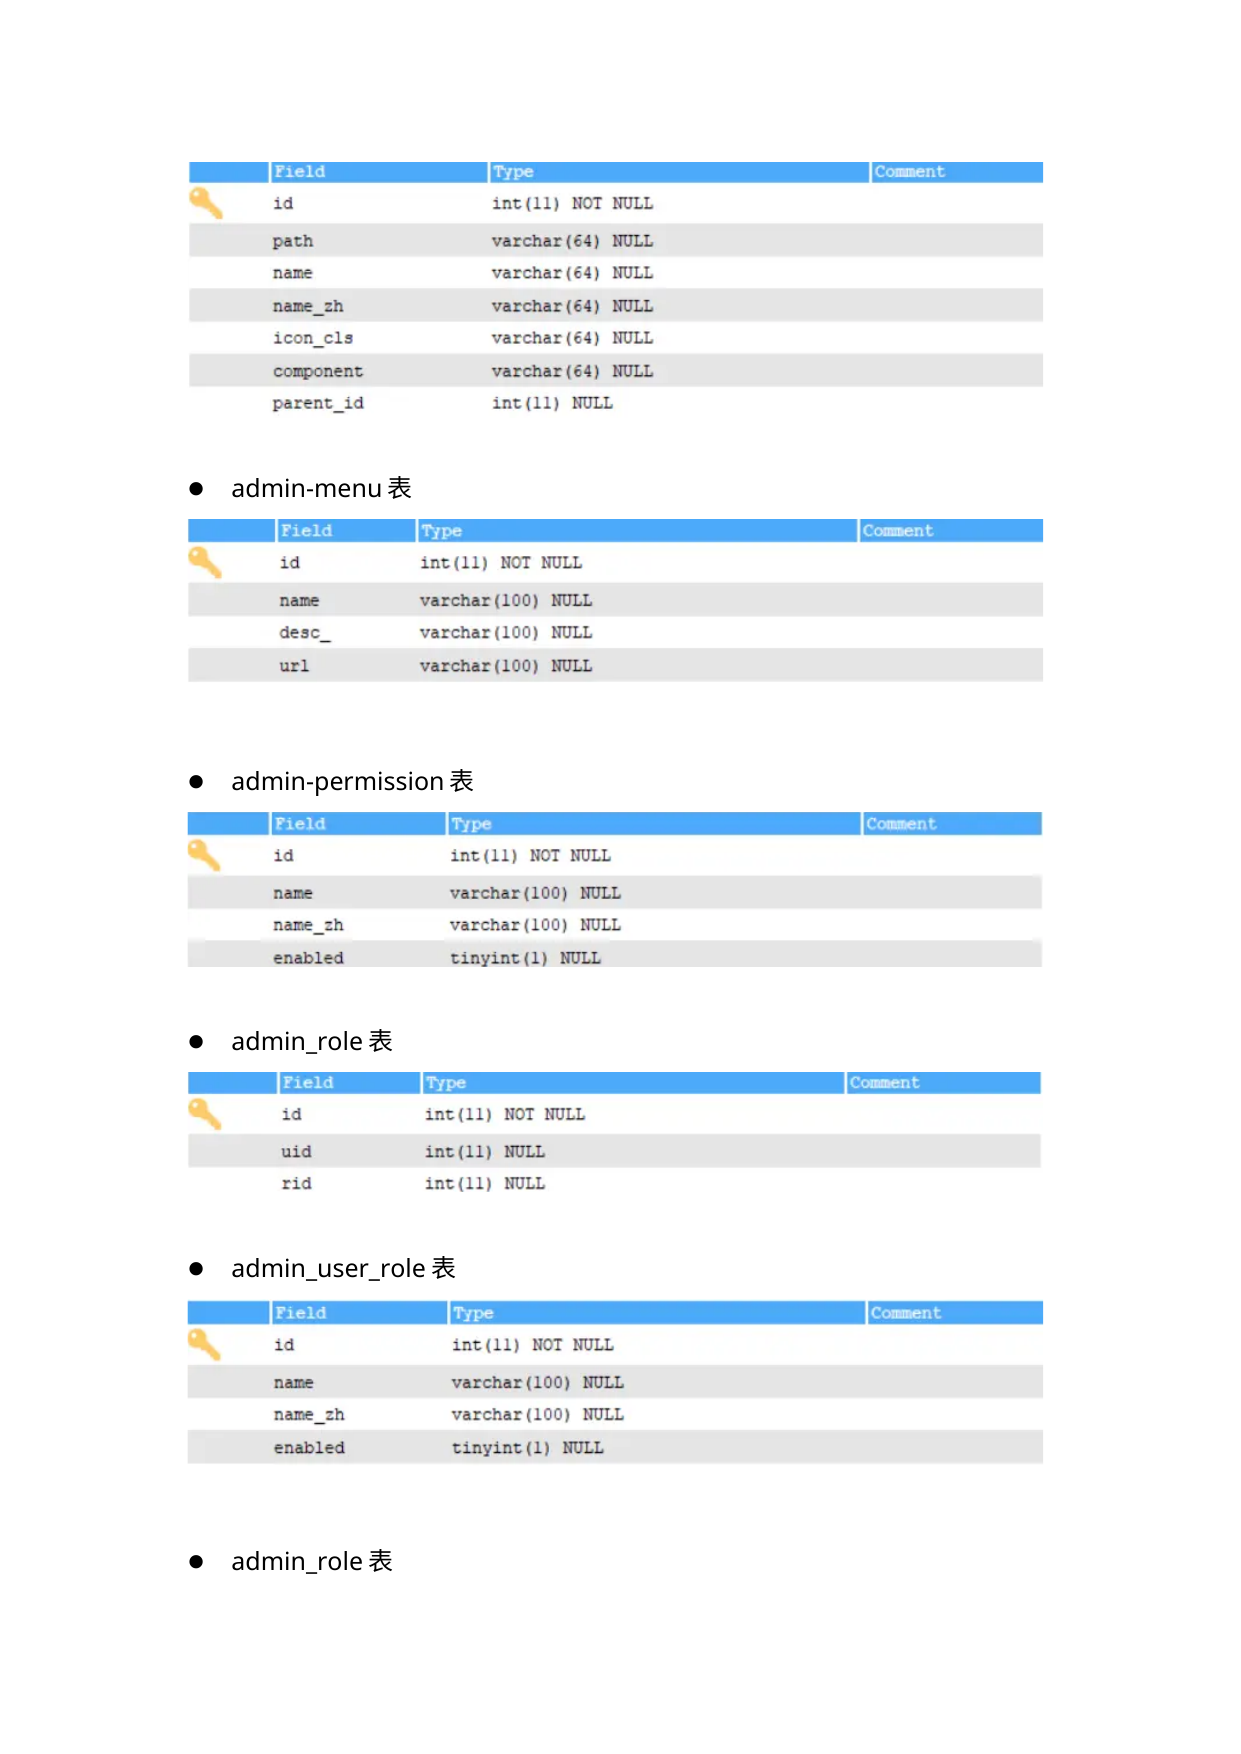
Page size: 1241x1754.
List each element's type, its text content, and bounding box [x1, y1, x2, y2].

picture [187, 519, 1044, 683]
picture [187, 812, 1044, 967]
list admin-menu表 [187, 454, 1053, 519]
picture [187, 1072, 1044, 1192]
picture [187, 1299, 1044, 1466]
list admin-permission表 [187, 747, 1053, 812]
list admin_role表 [187, 1007, 1053, 1072]
list admin_role表 [187, 1527, 1053, 1592]
picture [187, 162, 1044, 418]
list admin_user_role表 [187, 1234, 1053, 1299]
